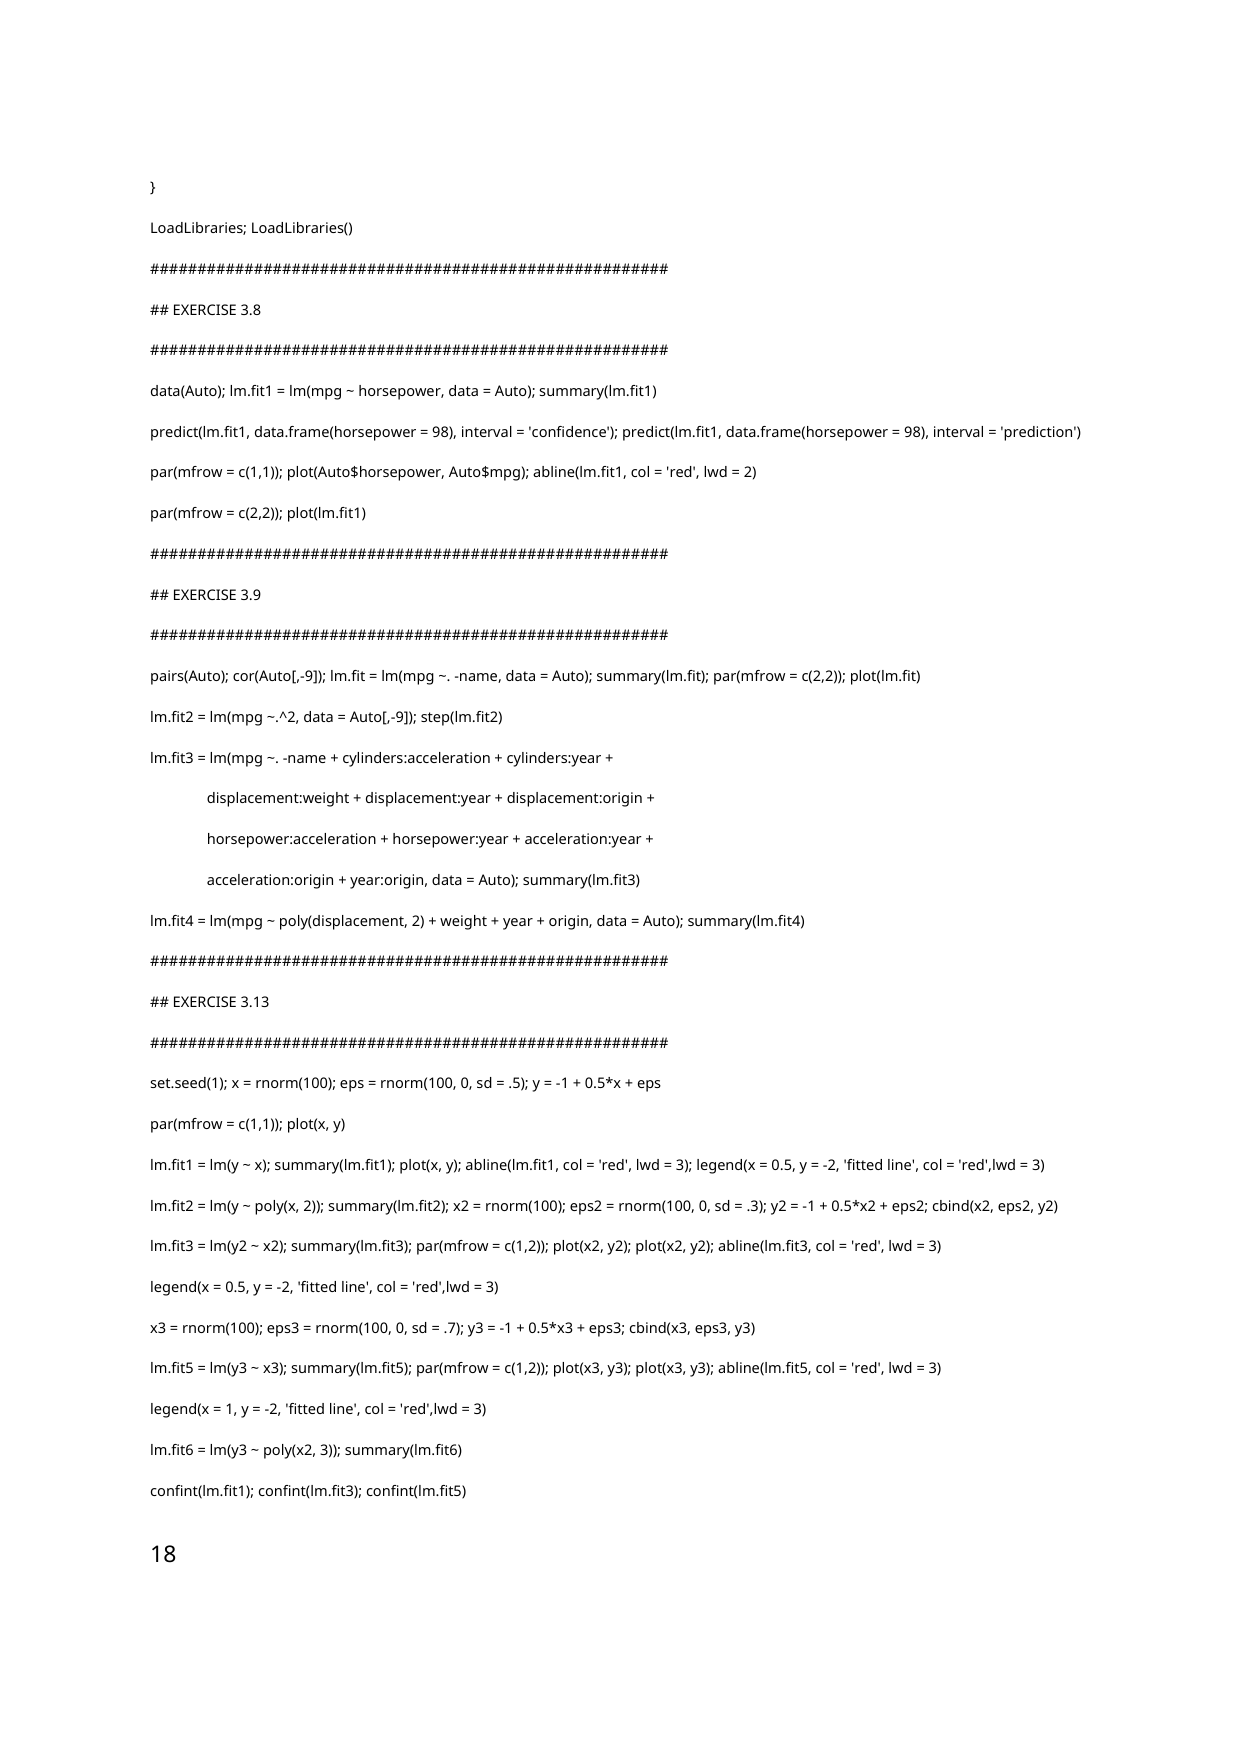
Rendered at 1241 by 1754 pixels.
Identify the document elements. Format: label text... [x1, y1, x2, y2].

text par(mfrow = c(2,2)); plot(lm.fit1) [150, 503, 1090, 523]
text legend(x = 0.5, y = -2, 'fitted line', col = 'red',lwd = 3) [150, 1277, 1090, 1297]
text ####################################################### [150, 951, 1090, 971]
text acceleration:origin + year:origin, data = Auto); summary(lm.fit3) [150, 869, 1090, 889]
text ## EXERCISE 3.9 [150, 584, 1090, 604]
text ####################################################### [150, 340, 1090, 360]
text ## EXERCISE 3.8 [150, 299, 1090, 319]
text ####################################################### [150, 1032, 1090, 1052]
text legend(x = 1, y = -2, 'fitted line', col = 'red',lwd = 3) [150, 1399, 1090, 1419]
text } [150, 177, 1090, 197]
text set.seed(1); x = rnorm(100); eps = rnorm(100, 0, sd = .5); y = -1 + 0.5*x + eps [150, 1073, 1090, 1093]
text lm.fit5 = lm(y3 ~ x3); summary(lm.fit5); par(mfrow = c(1,2)); plot(x3, y3); plot(x3, y3); abline(lm.fit5, col = 'red', lwd = 3) [150, 1358, 1090, 1378]
text ####################################################### [150, 625, 1090, 645]
text lm.fit2 = lm(mpg ~.^2, data = Auto[,-9]); step(lm.fit2) [150, 707, 1090, 727]
text confint(lm.fit1); confint(lm.fit3); confint(lm.fit5) [150, 1481, 1090, 1500]
text x3 = rnorm(100); eps3 = rnorm(100, 0, sd = .7); y3 = -1 + 0.5*x3 + eps3; cbind(x3, eps3, y3) [150, 1318, 1090, 1337]
text lm.fit2 = lm(y ~ poly(x, 2)); summary(lm.fit2); x2 = rnorm(100); eps2 = rnorm(100, 0, sd = .3); y2 = -1 + 0.5*x2 + eps2; cbind(x2, eps2, y2) [150, 1195, 1090, 1215]
text horsepower:acceleration + horsepower:year + acceleration:year + [150, 829, 1090, 849]
text lm.fit1 = lm(y ~ x); summary(lm.fit1); plot(x, y); abline(lm.fit1, col = 'red', lwd = 3); legend(x = 0.5, y = -2, 'fitted line', col = 'red',lwd = 3) [150, 1155, 1090, 1174]
text lm.fit6 = lm(y3 ~ poly(x2, 3)); summary(lm.fit6) [150, 1440, 1090, 1460]
text displacement:weight + displacement:year + displacement:origin + [150, 788, 1090, 808]
text ####################################################### [150, 544, 1090, 564]
text lm.fit3 = lm(mpg ~. -name + cylinders:acceleration + cylinders:year + [150, 747, 1090, 767]
text data(Auto); lm.fit1 = lm(mpg ~ horsepower, data = Auto); summary(lm.fit1) [150, 381, 1090, 401]
text pairs(Auto); cor(Auto[,-9]); lm.fit = lm(mpg ~. -name, data = Auto); summary(lm.fit); par(mfrow = c(2,2)); plot(lm.fit) [150, 666, 1090, 686]
text ## EXERCISE 3.13 [150, 992, 1090, 1012]
text lm.fit3 = lm(y2 ~ x2); summary(lm.fit3); par(mfrow = c(1,2)); plot(x2, y2); plot(x2, y2); abline(lm.fit3, col = 'red', lwd = 3) [150, 1236, 1090, 1256]
text predict(lm.fit1, data.frame(horsepower = 98), interval = 'confidence'); predict(lm.fit1, data.frame(horsepower = 98), interval = 'prediction') [150, 422, 1090, 441]
text lm.fit4 = lm(mpg ~ poly(displacement, 2) + weight + year + origin, data = Auto); summary(lm.fit4) [150, 910, 1090, 930]
text ####################################################### [150, 259, 1090, 278]
text par(mfrow = c(1,1)); plot(Auto$horsepower, Auto$mpg); abline(lm.fit1, col = 'red', lwd = 2) [150, 462, 1090, 482]
text par(mfrow = c(1,1)); plot(x, y) [150, 1114, 1090, 1134]
text LoadLibraries; LoadLibraries() [150, 218, 1090, 238]
